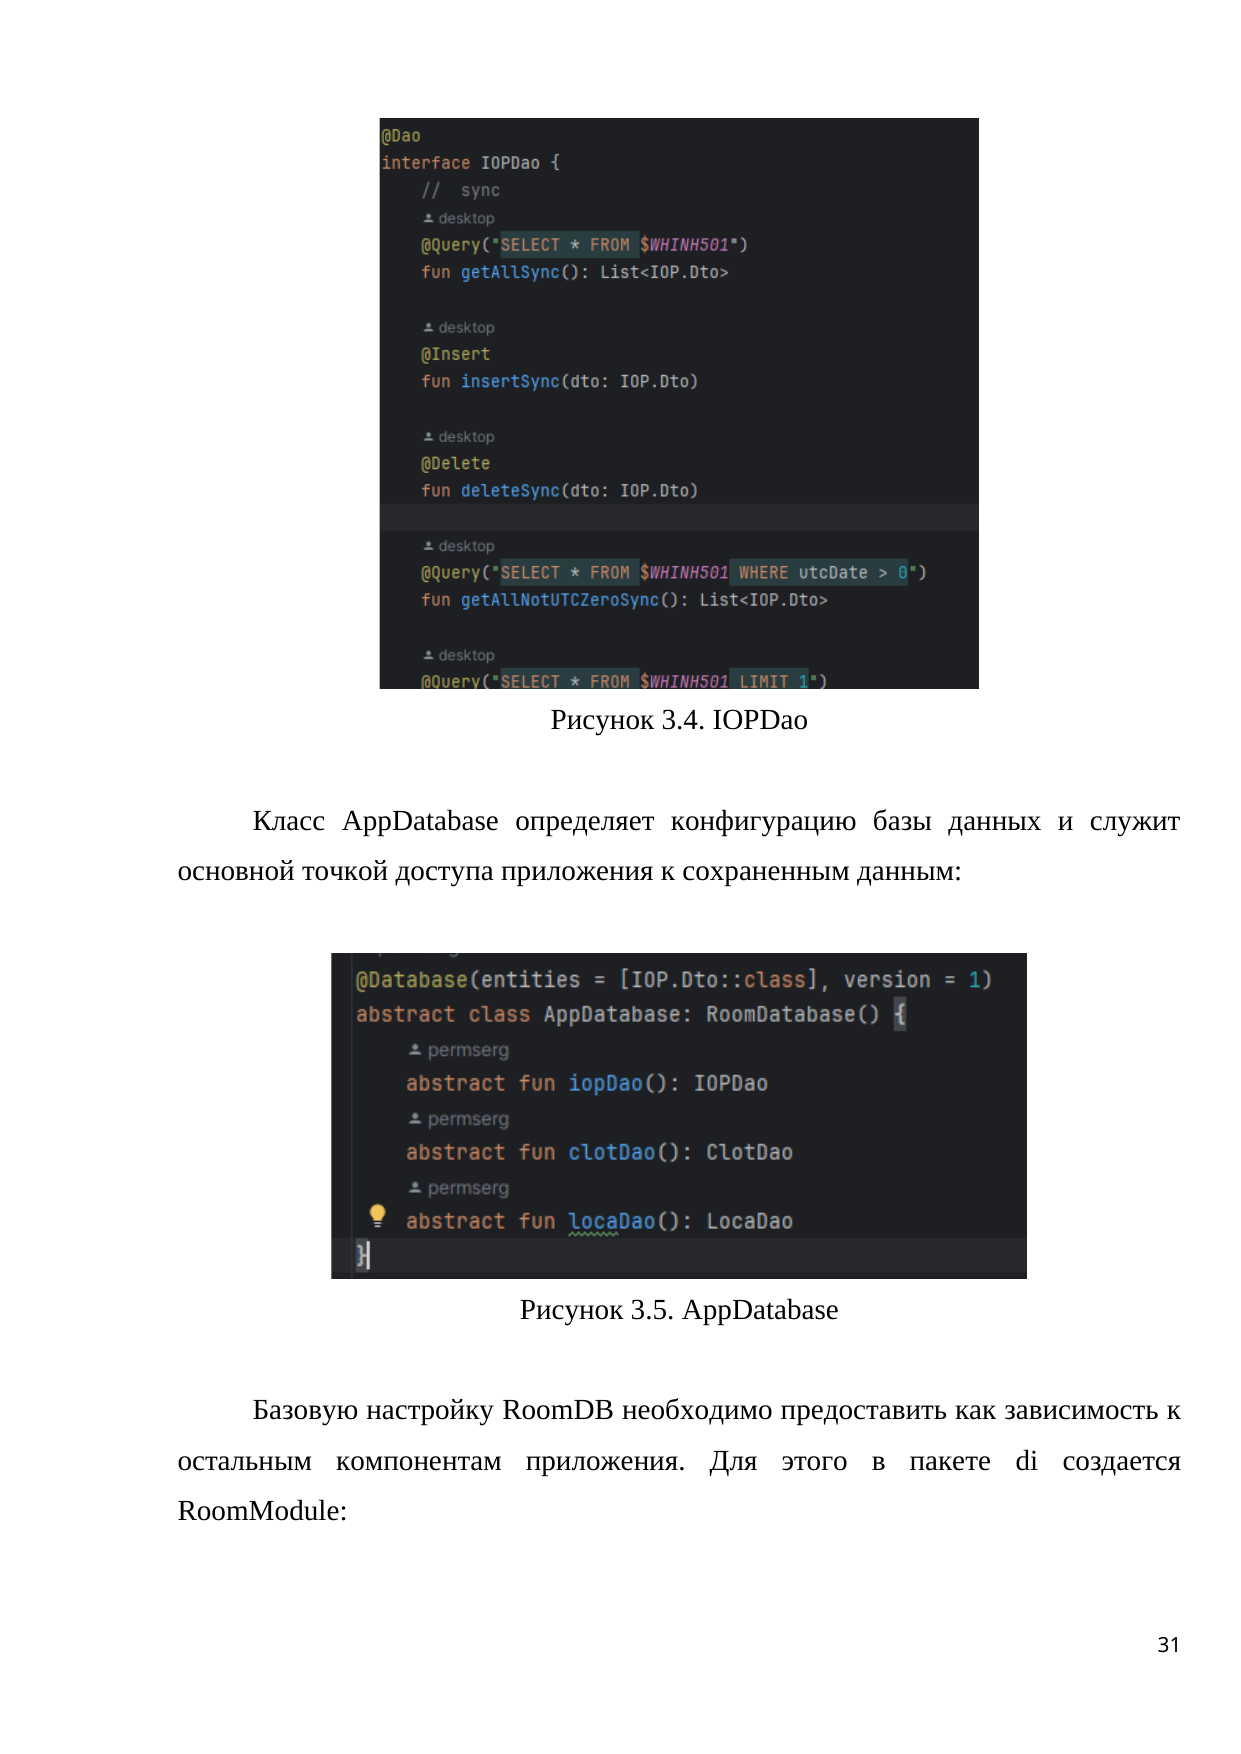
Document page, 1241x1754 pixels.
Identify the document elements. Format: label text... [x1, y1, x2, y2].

picture [379, 118, 979, 689]
text Рисунок 3.5. AppDatabase [177, 1292, 1181, 1325]
text Рисунок 3.4. IOPDao [177, 702, 1181, 736]
text Базовую настройку RoomDB необходимо предоставить как зависимость к остальным компонентам приложения. Для этого в пакете di создается RoomModule: [177, 1392, 1181, 1527]
text Класс AppDatabase определяет конфигурацию базы данных и служит основной точкой доступа приложения к сохраненным данным: [177, 803, 1181, 887]
picture [331, 953, 1027, 1279]
